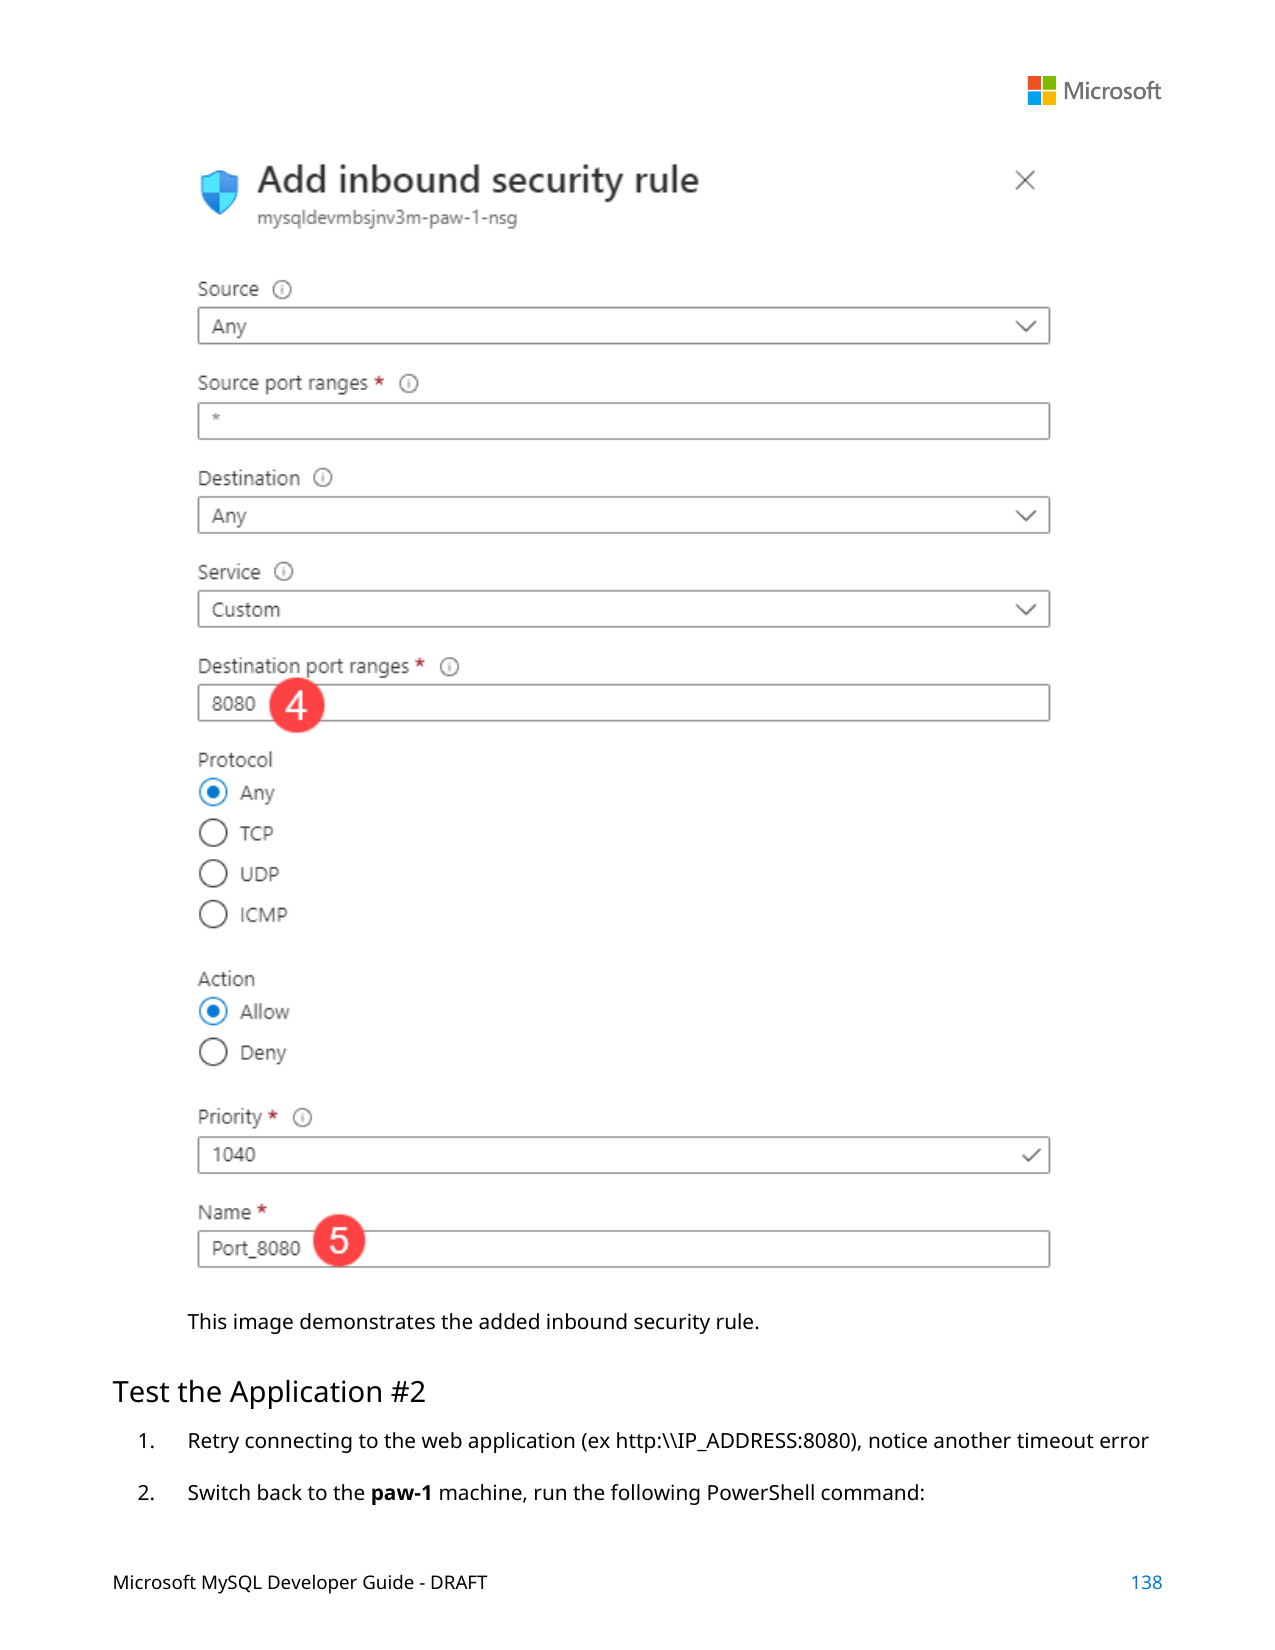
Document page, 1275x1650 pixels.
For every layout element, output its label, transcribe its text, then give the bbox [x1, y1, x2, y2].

list Retry connecting to the web application (ex http:\\IP_ADDRESS:8080), notice another timeout error [137, 1427, 1162, 1455]
picture [187, 150, 1063, 1279]
list This image demonstrates the added inbound security rule. [137, 1307, 1162, 1336]
list Switch back to the paw-1 machine, run the following PowerShell command: [137, 1478, 1162, 1506]
picture [1026, 75, 1163, 107]
subtitle Test the Application #2 [112, 1371, 1162, 1411]
